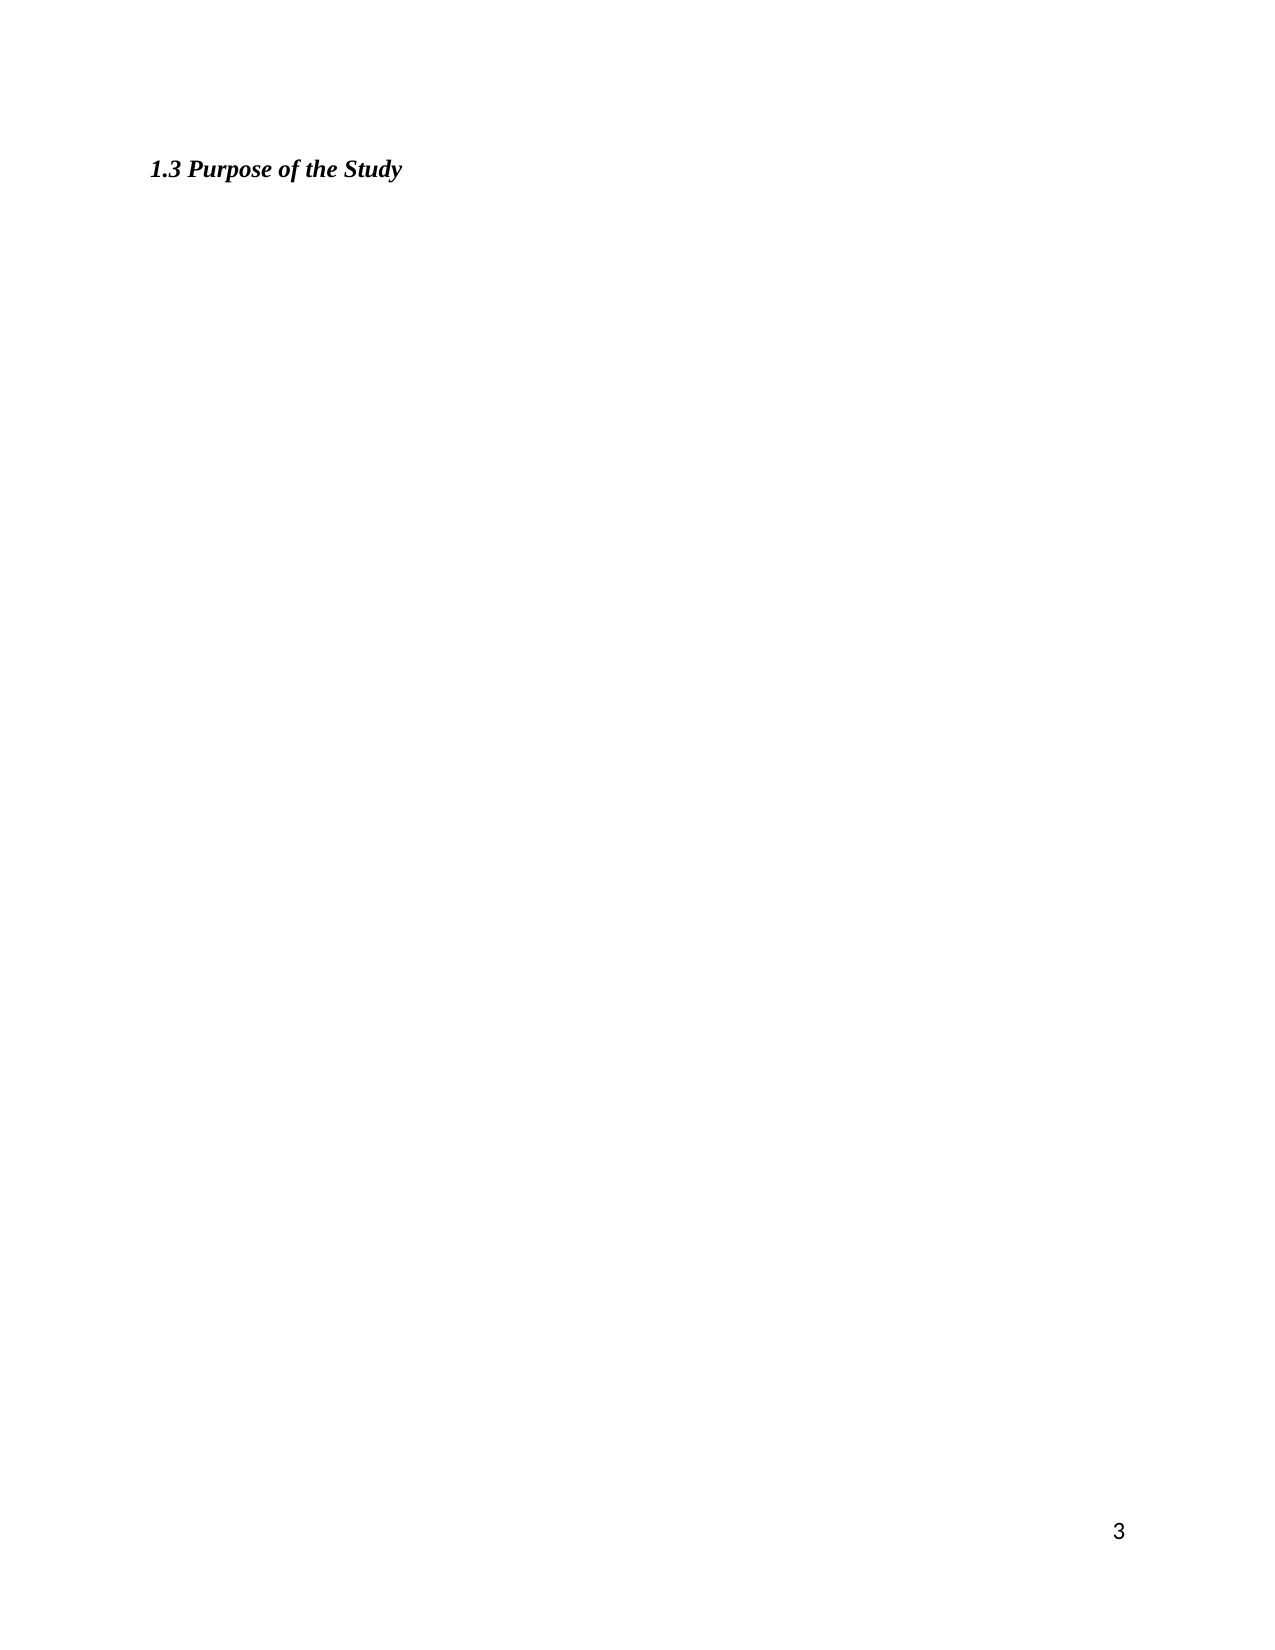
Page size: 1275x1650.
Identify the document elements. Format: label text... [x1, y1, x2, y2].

subtitle 1.3 Purpose of the Study [150, 154, 1125, 183]
